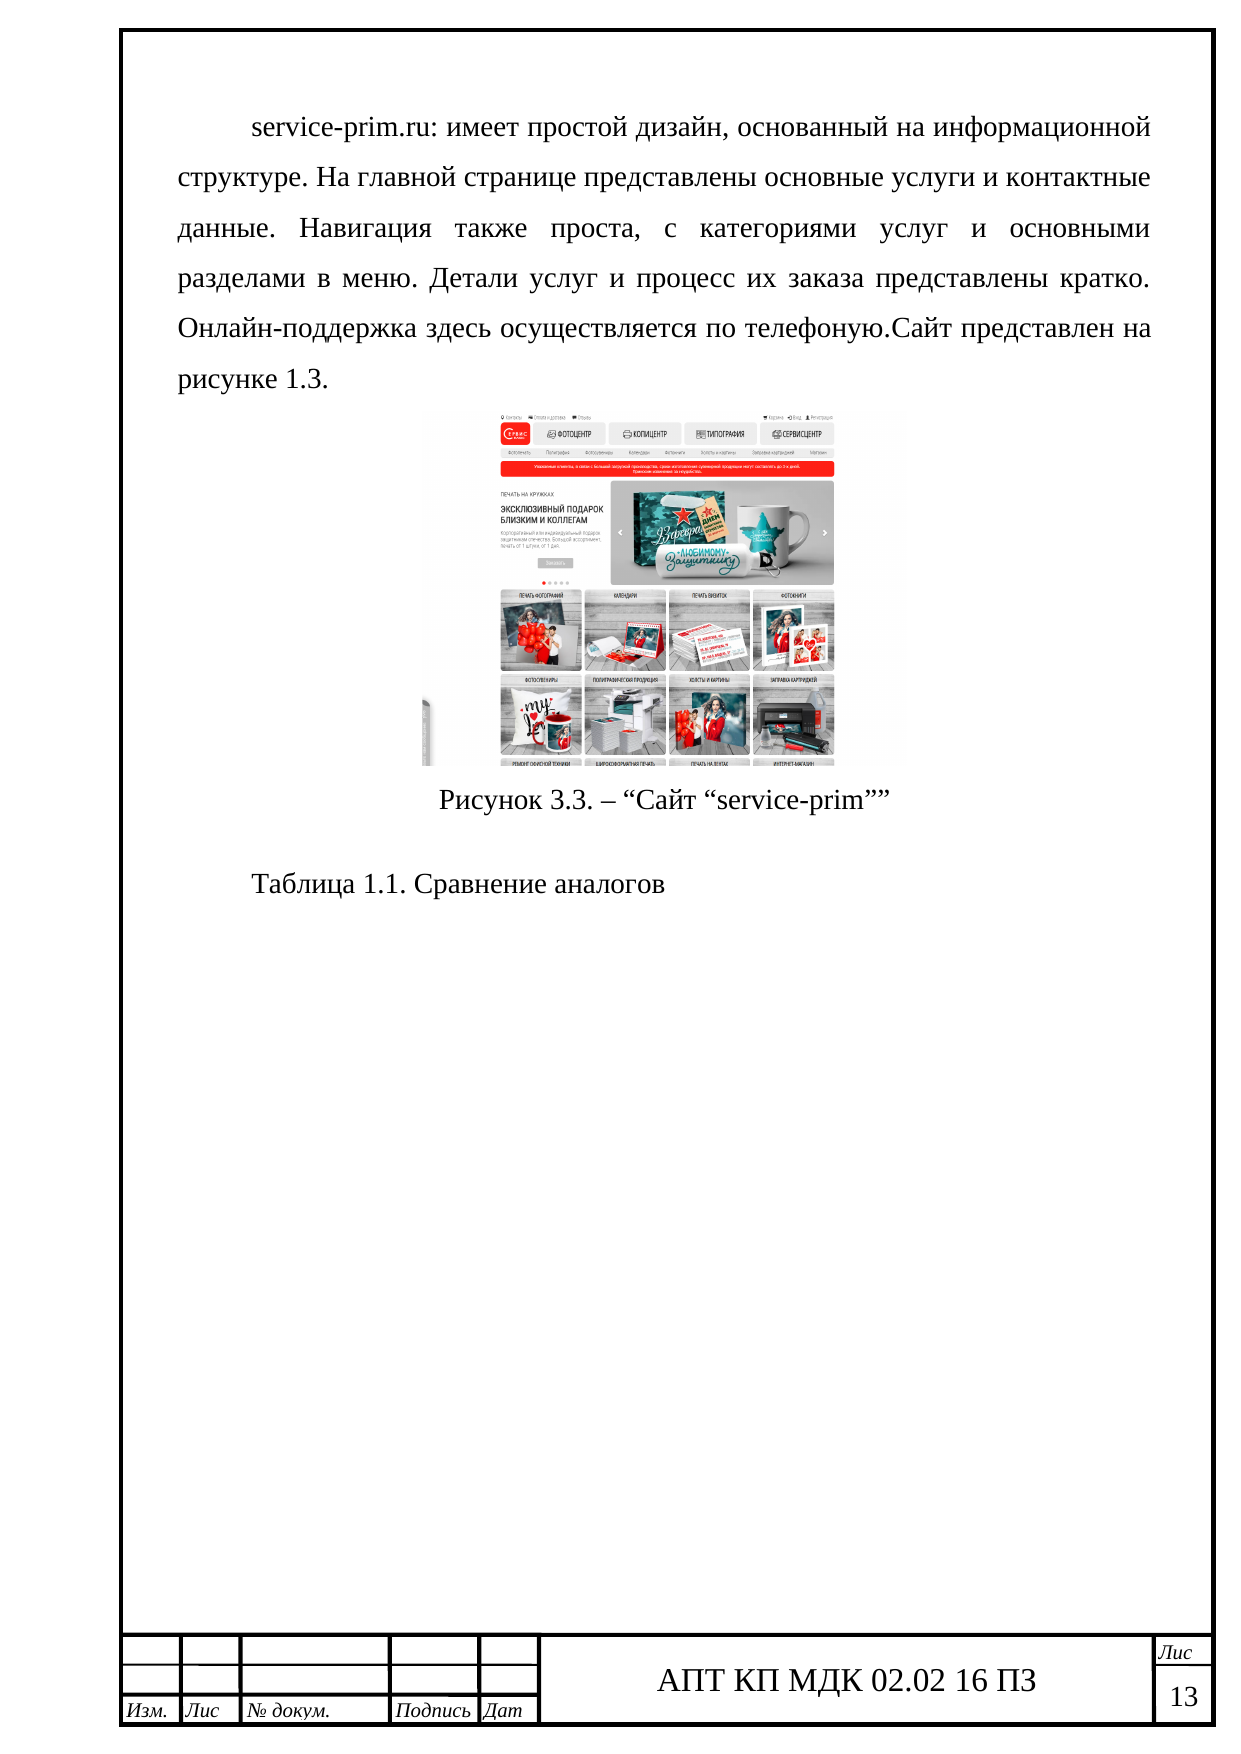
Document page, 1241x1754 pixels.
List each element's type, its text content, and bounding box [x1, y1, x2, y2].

text Таблица 1.1. Сравнение аналогов [177, 866, 1152, 900]
picture [422, 411, 907, 766]
text service-prim.ru: имеет простой дизайн, основанный на информационной структуре. На главной странице представлены основные услуги и контактные данные. Навигация также проста, с категориями услуг и основными разделами в меню. Детали услуг и процесс их заказа представлены кратко. Онлайн-поддержка здесь осуществляется по телефоную.Сайт представлен на рисунке 1.3. [177, 109, 1152, 394]
